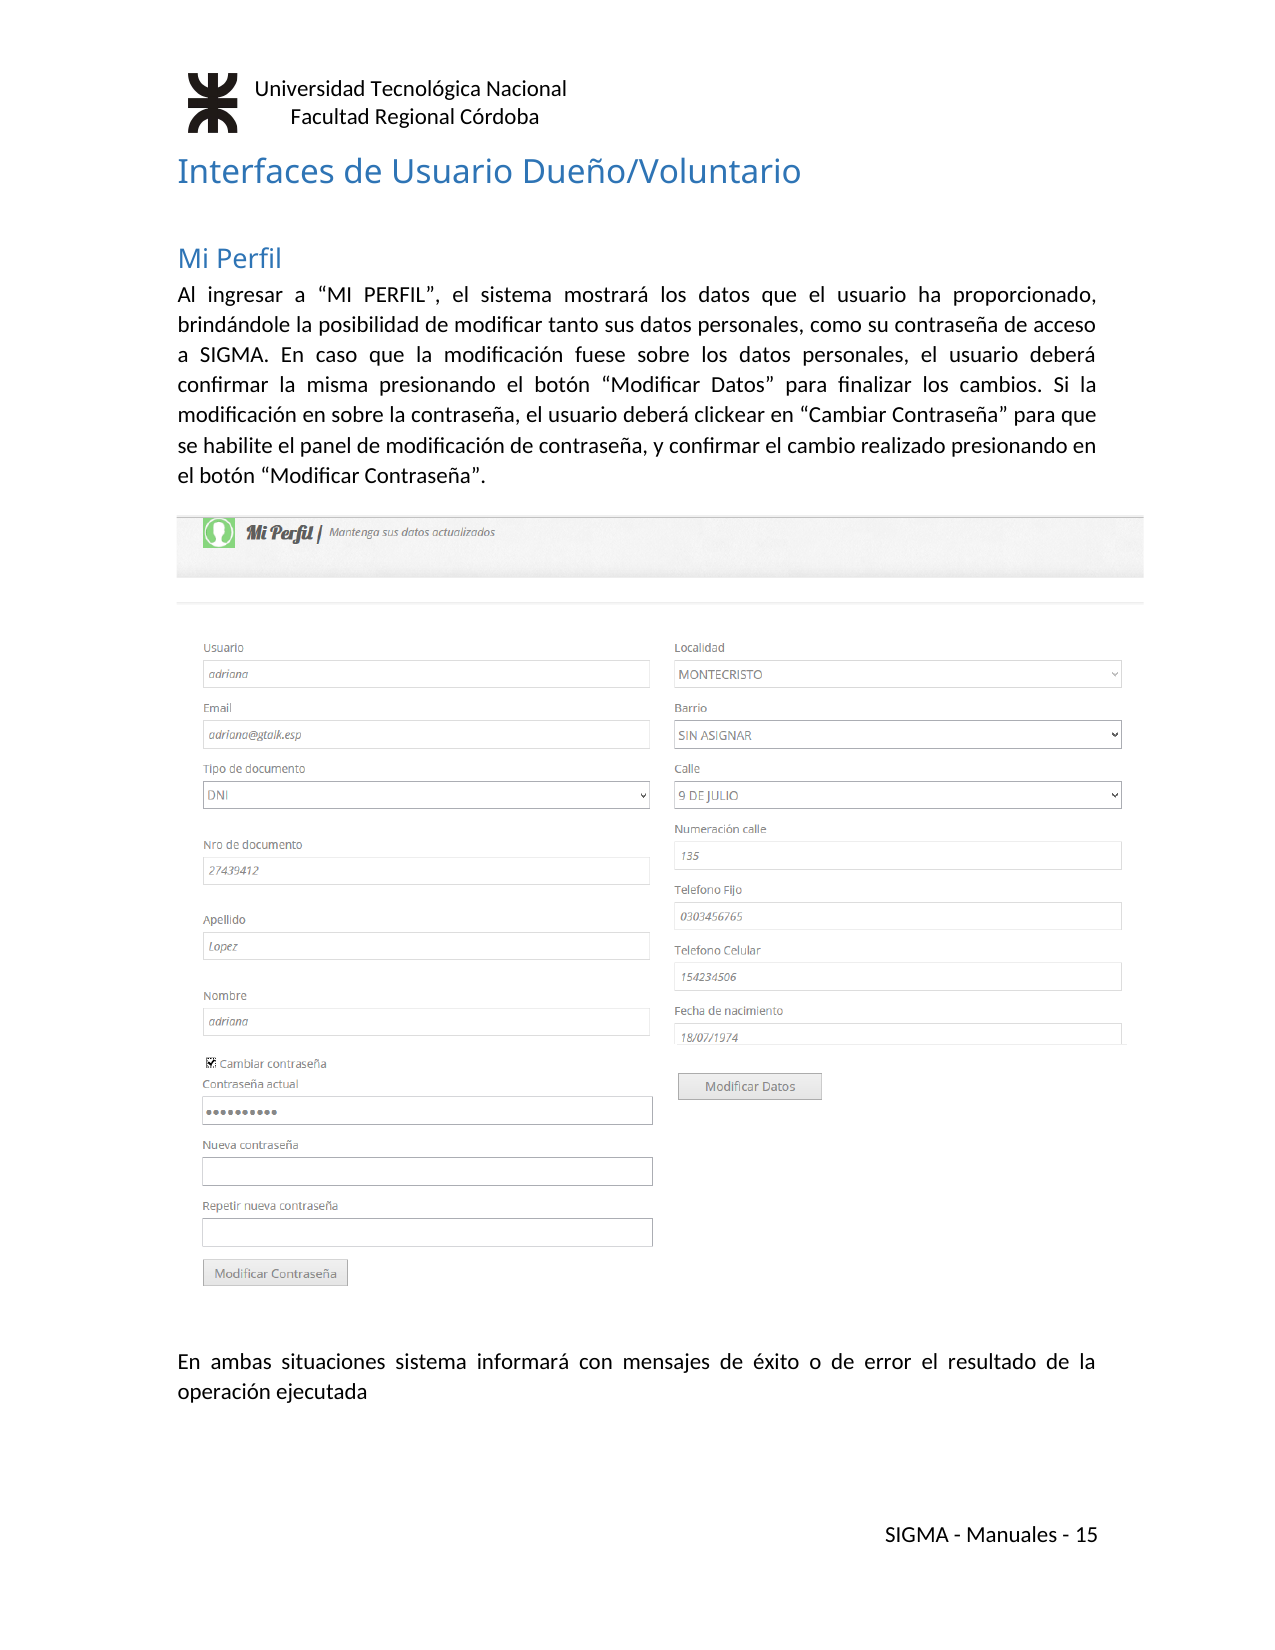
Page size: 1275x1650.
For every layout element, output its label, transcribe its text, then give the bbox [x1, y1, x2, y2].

text En ambas situaciones sistema informará con mensajes de éxito o de error el resultado de la operación ejecutada [177, 1044, 1098, 1405]
picture [188, 73, 238, 133]
subtitle Mi Perfil [177, 240, 1098, 277]
picture [176, 515, 1155, 1298]
subtitle Interfaces de Usuario Dueño/Voluntario [177, 148, 1098, 193]
text Al ingresar a “MI PERFIL”, el sistema mostrará los datos que el usuario ha proporcionado, brindándole la posibilidad de modificar tanto sus datos personales, como su contraseña de acceso a SIGMA. En caso que la modificación fuese sobre los datos personales, el usuario deberá confirmar la misma presionando el botón “Modificar Datos” para finalizar los cambios. Si la modificación en sobre la contraseña, el usuario deberá clickear en “Cambiar Contraseña” para que se habilite el panel de modificación de contraseña, y confirmar el cambio realizado presionando en el botón “Modificar Contraseña”. [177, 280, 1098, 489]
